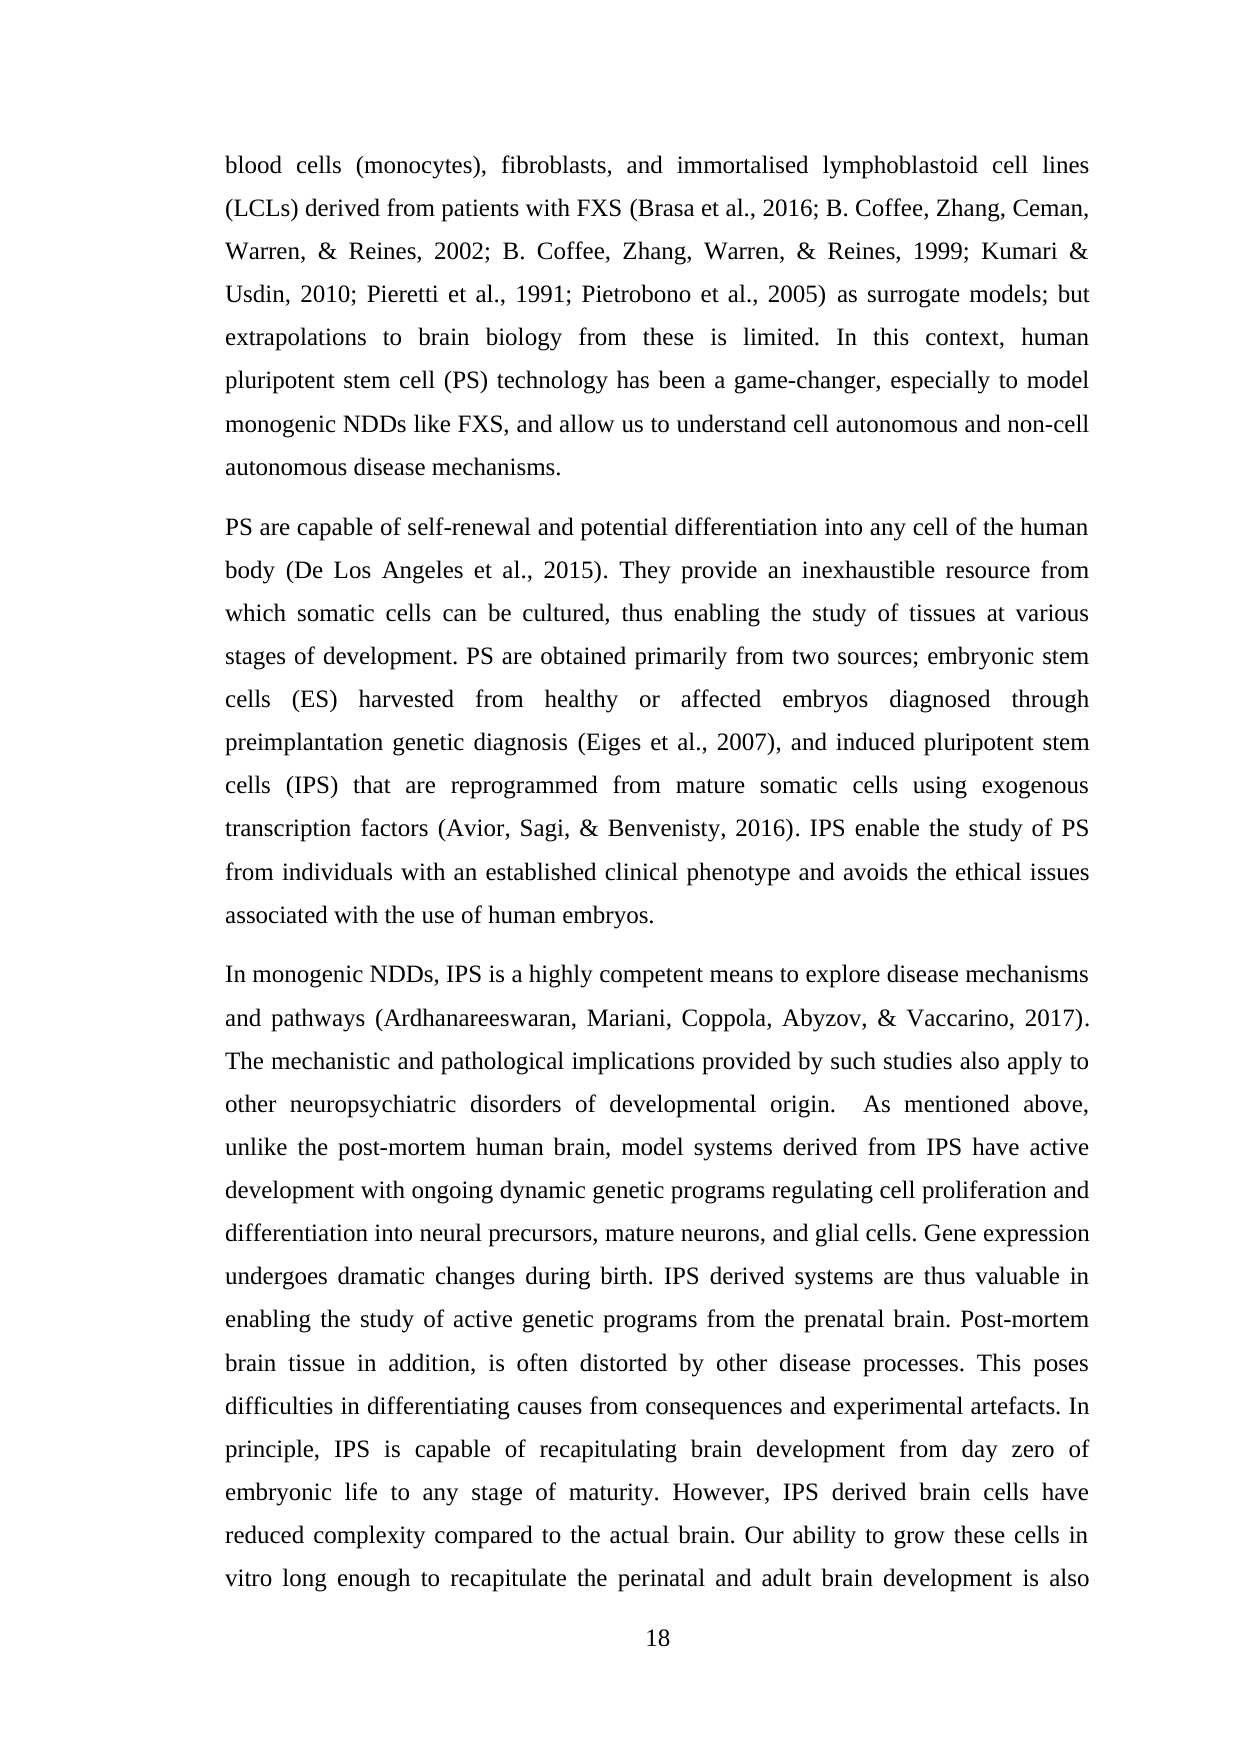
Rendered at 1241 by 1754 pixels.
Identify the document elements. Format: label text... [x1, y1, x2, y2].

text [225, 959, 1090, 1592]
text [225, 150, 1090, 481]
text PS are capable of self-renewal and potential differentiation into any cell of the human body (De Los Angeles et al., 2015). They provide an inexhaustible resource from which somatic cells can be cultured, thus enabling the study of tissues at various stages of development. PS are obtained primarily from two sources; embryonic stem cells (ES) harvested from healthy or affected embryos diagnosed through preimplantation genetic diagnosis (Eiges et al., 2007), and induced pluripotent stem cells (IPS) that are reprogrammed from mature somatic cells using exogenous transcription factors (Avior, Sagi, & Benvenisty, 2016). IPS enable the study of PS from individuals with an established clinical phenotype and avoids the ethical issues associated with the use of human embryos. [225, 512, 1090, 928]
